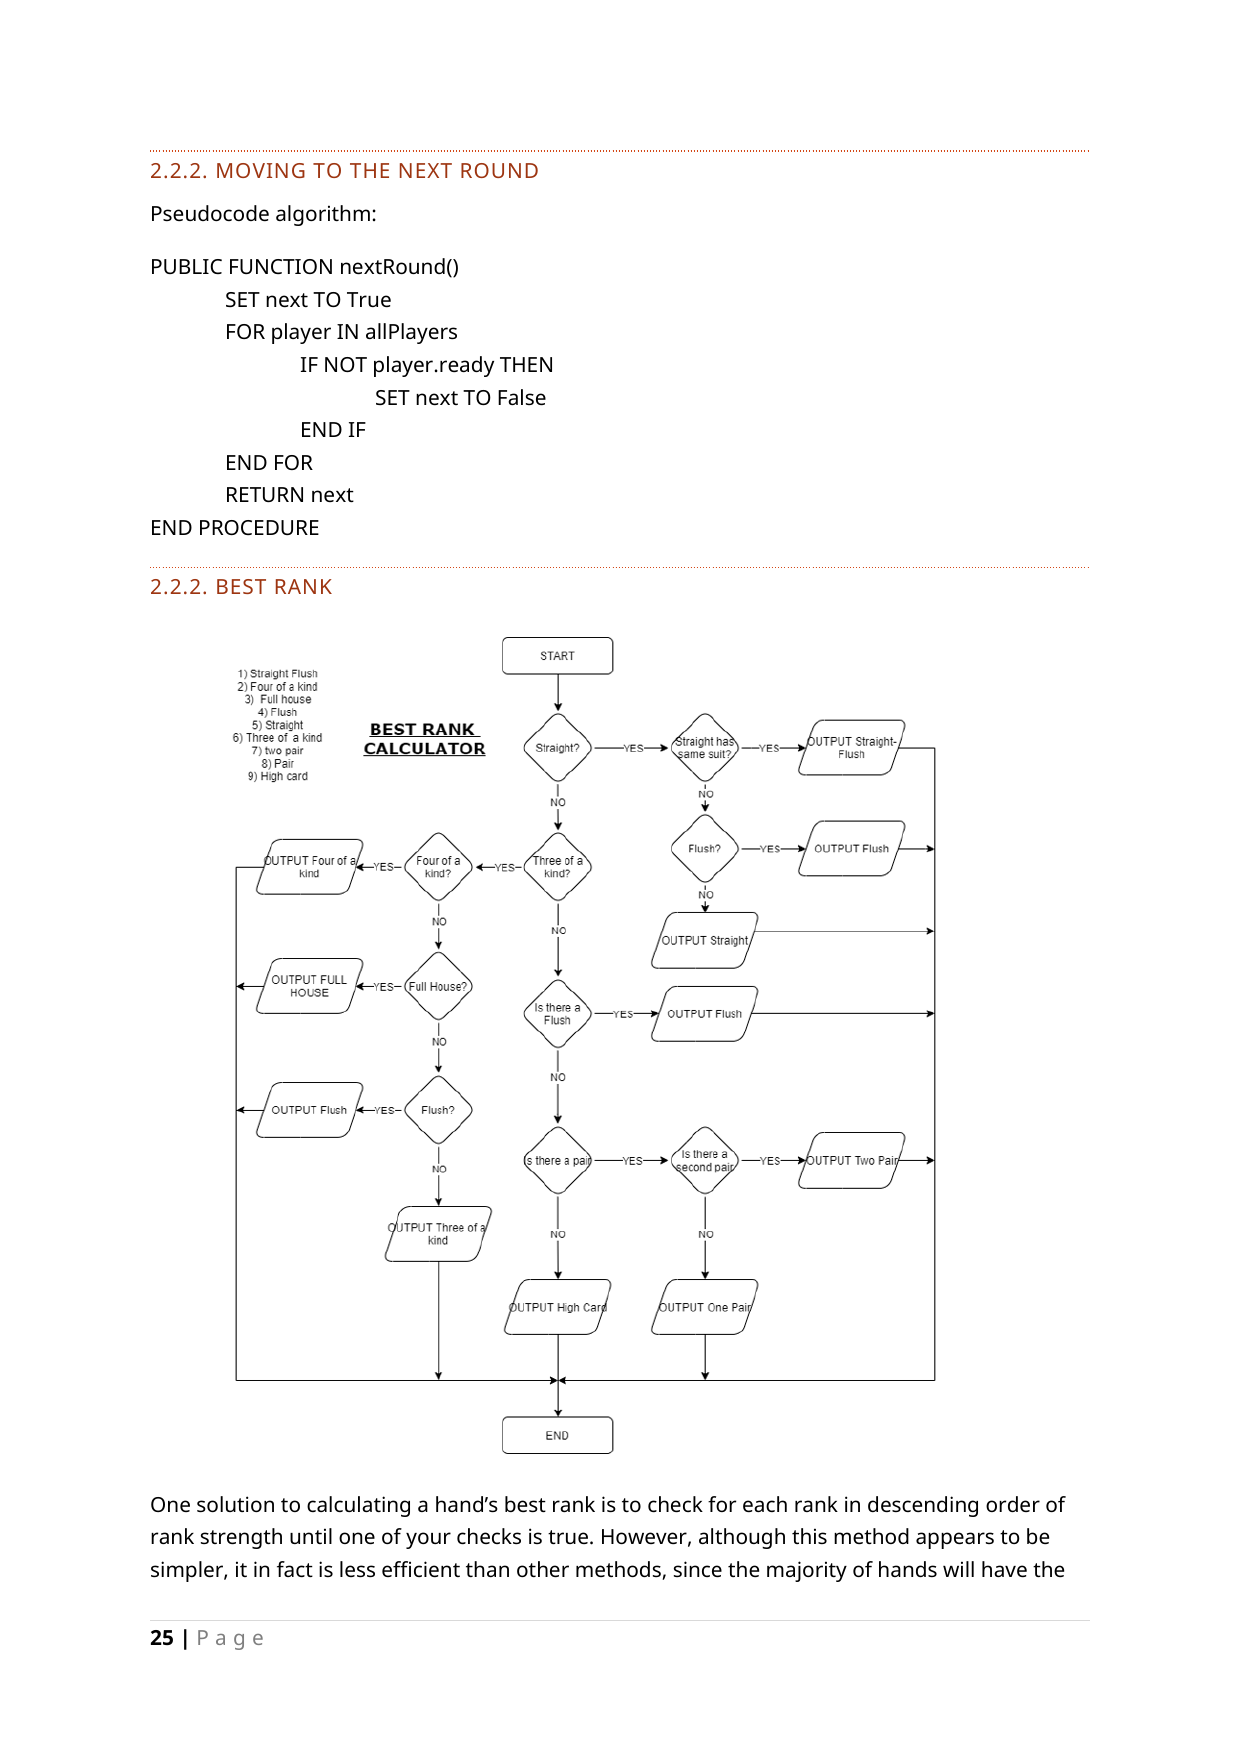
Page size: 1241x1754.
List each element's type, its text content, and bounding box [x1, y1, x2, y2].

picture [208, 632, 966, 1472]
text Pseudocode algorithm: [150, 199, 1090, 227]
subtitle 2.2.2. Moving to the nExt round [150, 150, 1090, 184]
text PUBLIC FUNCTION nextRound() SET next TO True FOR player IN allPlayers IF NOT player.ready THEN SET next TO False END IF END FOR RETURN next END PROCEDURE [150, 252, 1090, 541]
subtitle 2.2.2. BEst Rank [150, 566, 1090, 601]
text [150, 615, 1090, 1583]
